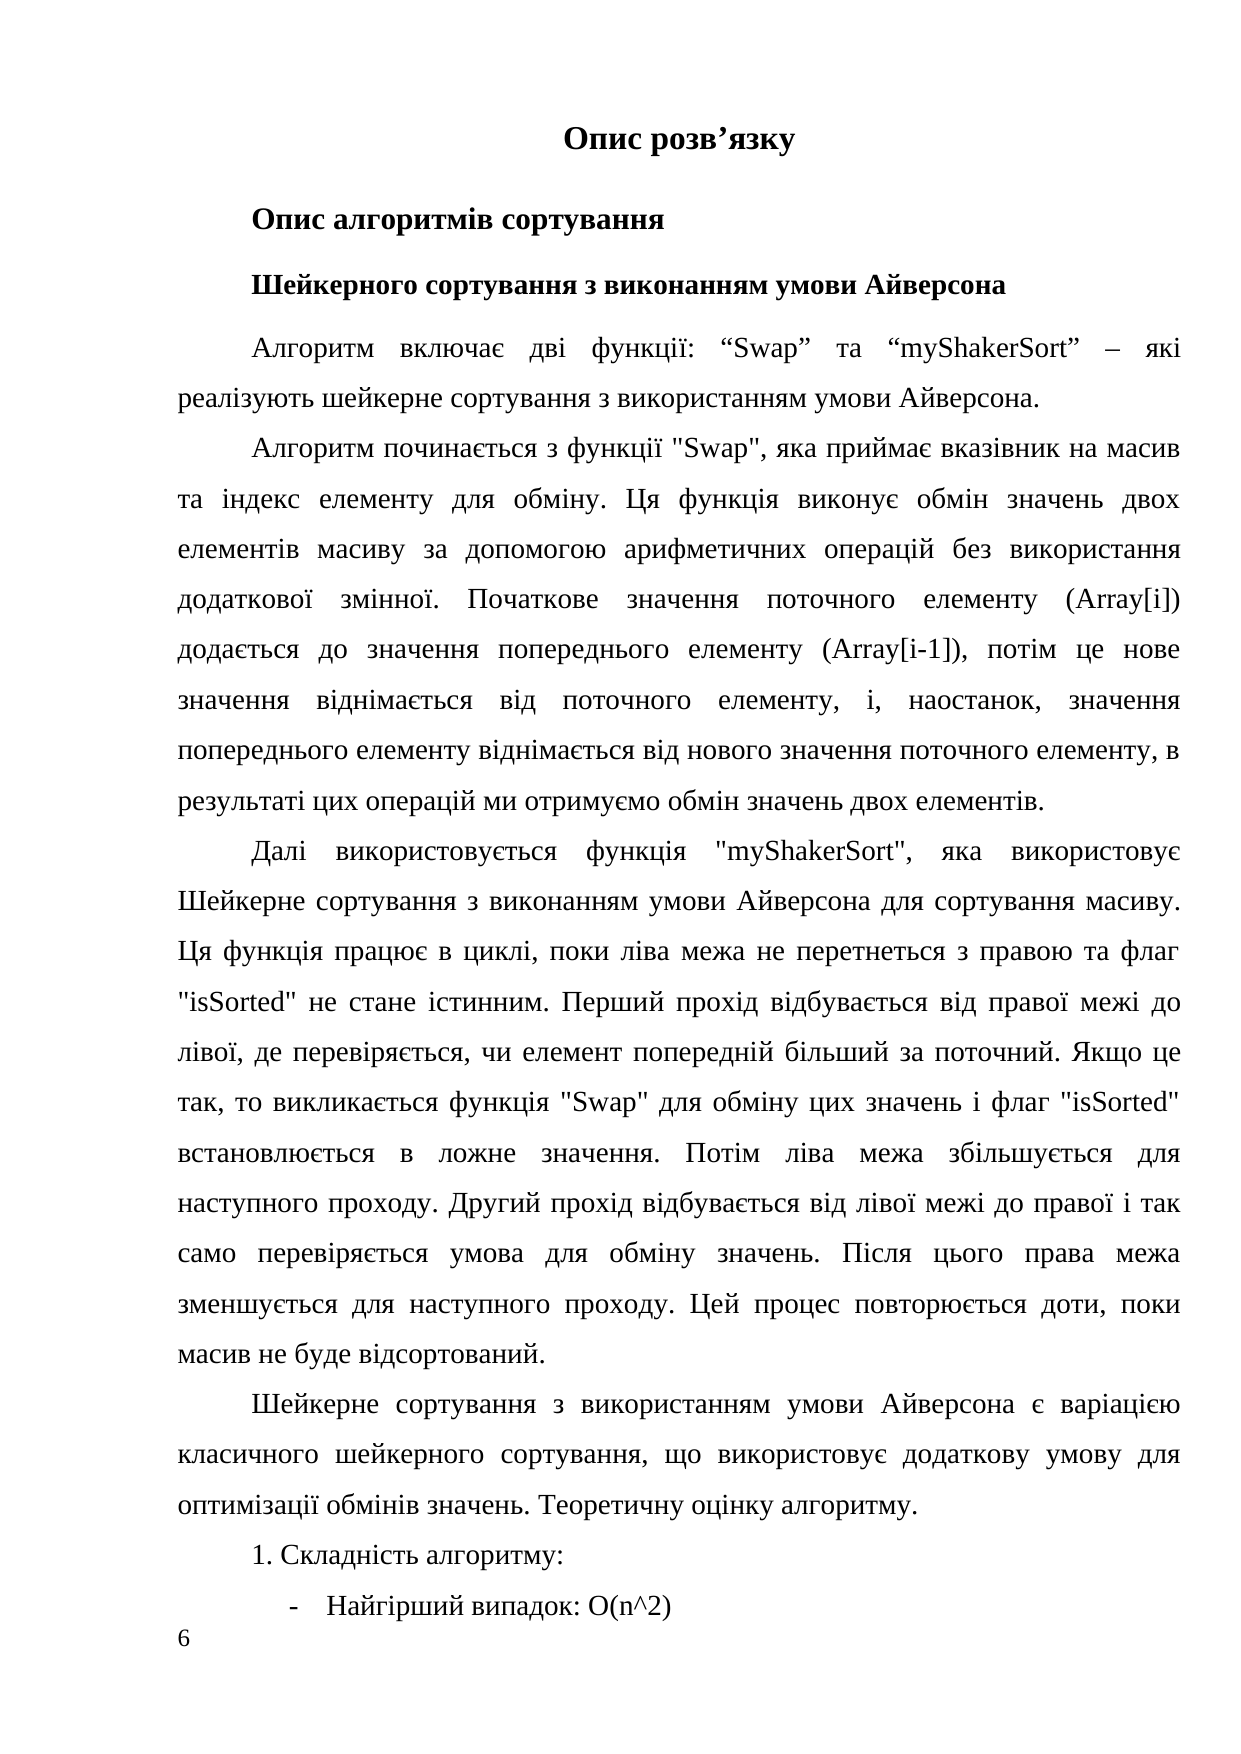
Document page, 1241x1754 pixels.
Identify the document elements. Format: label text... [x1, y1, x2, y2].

text 1. Складність алгоритму: [177, 1537, 1181, 1571]
text Алгоритм починається з функції "Swap", яка приймає вказівник на масив та індекс елементу для обміну. Ця функція виконує обмін значень двох елементів масиву за допомогою арифметичних операцій без використання додаткової змінної. Початкове значення поточного елементу (Array[i]) додається до значення попереднього елементу (Array[i-1]), потім це нове значення віднімається від поточного елементу, і, наостанок, значення попереднього елементу віднімається від нового значення поточного елементу, в результаті цих операцій ми отримуємо обмін значень двох елементів. [177, 430, 1181, 816]
text Шейкерного сортування з виконанням умови Айверсона [177, 267, 1181, 301]
text Алгоритм включає дві функції: “Swap” та “myShakerSort” – які реалізують шейкерне сортування з використанням умови Айверсона. [177, 330, 1181, 414]
text Опис розвʼязку [177, 118, 1181, 156]
text Далі використовується функція "myShakerSort", яка використовує Шейкерне сортування з виконанням умови Айверсона для сортування масиву. Ця функція працює в циклі, поки ліва межа не перетнеться з правою та флаг "isSorted" не стане істинним. Перший прохід відбувається від правої межі до лівої, де перевіряється, чи елемент попередній більший за поточний. Якщо це так, то викликається функція "Swap" для обміну цих значень і флаг "isSorted" встановлюється в ложне значення. Потім ліва межа збільшується для наступного проходу. Другий прохід відбувається від лівої межі до правої і так само перевіряється умова для обміну значень. Після цього права межа зменшується для наступного проходу. Цей процес повторюється доти, поки масив не буде відсортований. [177, 833, 1181, 1369]
text Шейкерне сортування з використанням умови Айверсона є варіацією класичного шейкерного сортування, що використовує додаткову умову для оптимізації обмінів значень. Теоретичну оцінку алгоритму. [177, 1386, 1181, 1521]
list Найгірший випадок: O(n^2) [288, 1588, 1181, 1621]
text Опис алгоритмів сортування [177, 201, 1181, 237]
